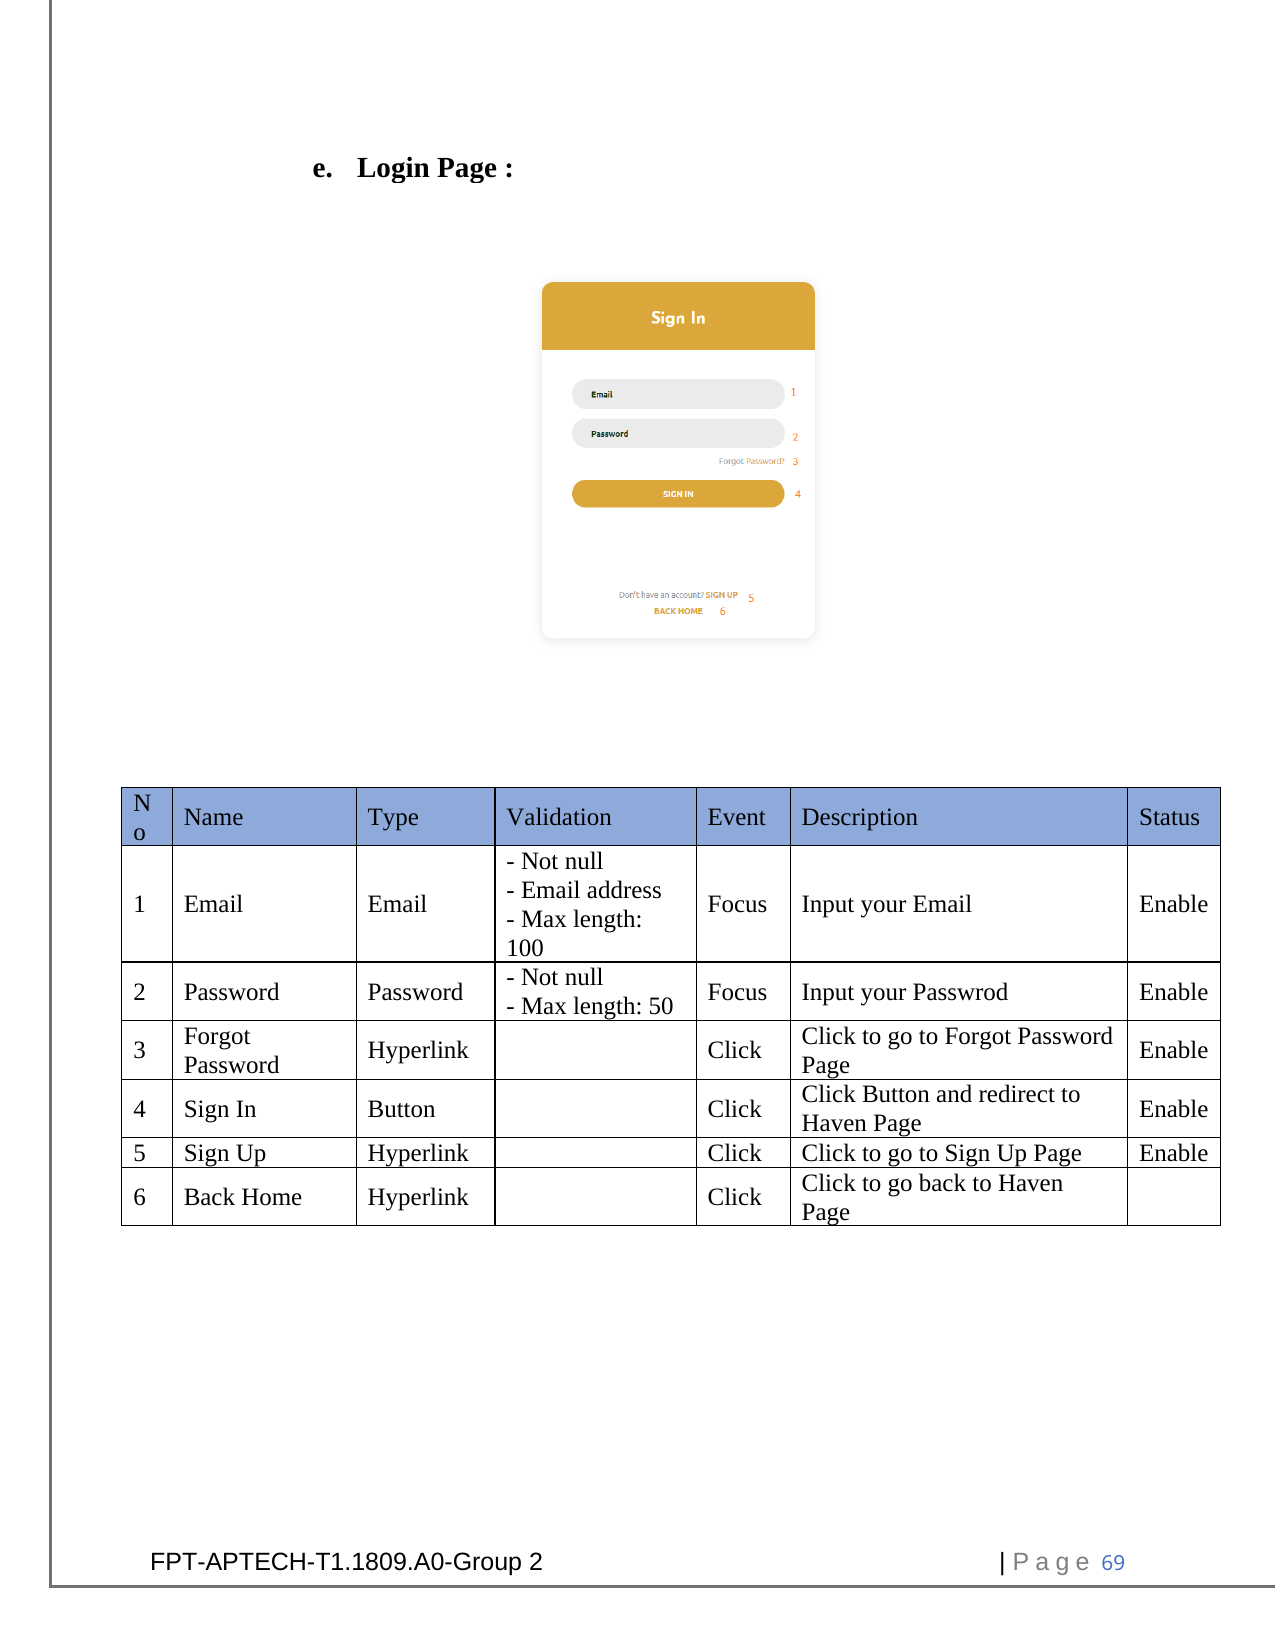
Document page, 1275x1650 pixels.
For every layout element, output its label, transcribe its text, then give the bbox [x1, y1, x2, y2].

table_cell 5 [122, 1138, 172, 1167]
table_cell Enable [1128, 963, 1220, 1020]
table_cell Hyperlink [357, 1021, 494, 1078]
table_cell Click to go back to Haven Page [791, 1168, 1127, 1225]
table_cell 2 [122, 963, 172, 1020]
table_cell [496, 1168, 696, 1225]
table_header No [122, 788, 172, 845]
table_cell [496, 1021, 696, 1078]
table_cell 3 [122, 1021, 172, 1078]
table_cell 1 [122, 846, 172, 961]
table_cell Click [697, 1138, 790, 1167]
table_cell Click Button and redirect to Haven Page [791, 1080, 1127, 1137]
table_cell Input your Passwrod [791, 963, 1127, 1020]
table_cell Enable [1128, 1080, 1220, 1137]
table_cell Click to go to Sign Up Page [791, 1138, 1127, 1167]
table_cell Email [173, 846, 356, 961]
picture [225, 183, 1200, 754]
table_cell - Not null - Max length: 50 [496, 963, 696, 1020]
list Login Page : [312, 150, 1125, 183]
table_header Event [697, 788, 790, 845]
table_cell 6 [122, 1168, 172, 1225]
table_cell Button [357, 1080, 494, 1137]
table_cell Enable [1128, 1021, 1220, 1078]
table_cell [1128, 1168, 1220, 1225]
table_cell [496, 1080, 696, 1137]
table_header Description [791, 788, 1127, 845]
table_cell Input your Email [791, 846, 1127, 961]
table_cell Password [173, 963, 356, 1020]
table_cell Email [357, 846, 494, 961]
table_cell Enable [1128, 846, 1220, 961]
table_cell Click to go to Forgot Password Page [791, 1021, 1127, 1078]
table_cell Password [357, 963, 494, 1020]
table_header Validation [496, 788, 696, 845]
table_cell Focus [697, 846, 790, 961]
table_cell - Not null - Email address - Max length: 100 [496, 846, 696, 961]
table_cell 4 [122, 1080, 172, 1137]
table_cell Hyperlink [357, 1168, 494, 1225]
table_header Type [357, 788, 494, 845]
table_cell Sign Up [173, 1138, 356, 1167]
table_cell Back Home [173, 1168, 356, 1225]
table_cell Enable [1128, 1138, 1220, 1167]
table_header Status [1128, 788, 1220, 845]
table_cell Hyperlink [357, 1138, 494, 1167]
table_cell Forgot Password [173, 1021, 356, 1078]
table_cell Click [697, 1021, 790, 1078]
table_header Name [173, 788, 356, 845]
table_cell Sign In [173, 1080, 356, 1137]
table_cell [496, 1138, 696, 1167]
table_cell Focus [697, 963, 790, 1020]
table_cell Click [697, 1168, 790, 1225]
table_cell Click [697, 1080, 790, 1137]
